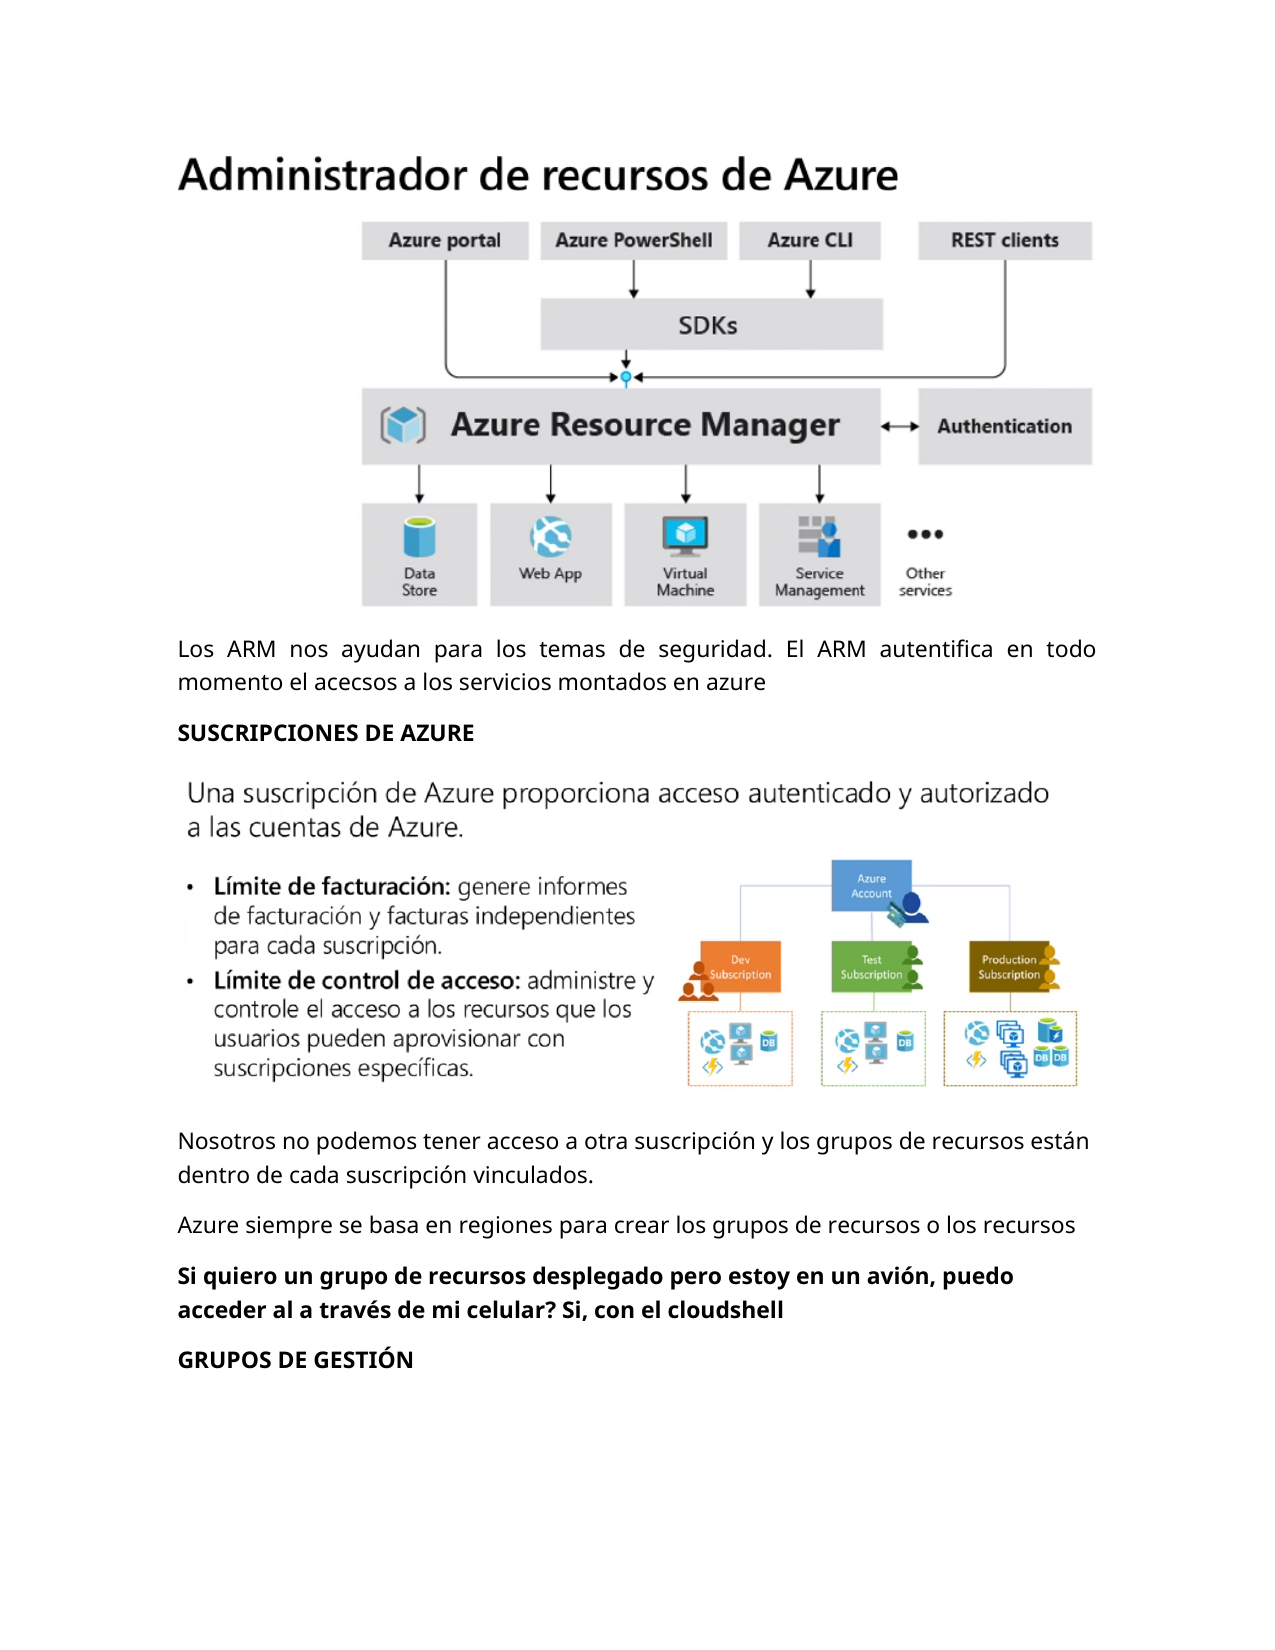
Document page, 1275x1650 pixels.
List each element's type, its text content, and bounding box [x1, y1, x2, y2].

text Los ARM nos ayudan para los temas de seguridad. El ARM autentifica en todo momento el acecsos a los servicios montados en azure [177, 633, 1098, 698]
text Azure siempre se basa en regiones para crear los grupos de recursos o los recursos [177, 1209, 1098, 1241]
picture [177, 147, 1098, 614]
picture [177, 767, 1098, 1107]
text GRUPOS DE GESTIÓN [177, 1344, 1098, 1375]
text Si quiero un grupo de recursos desplegado pero estoy en un avión, puedo acceder al a través de mi celular? Si, con el cloudshell [177, 1260, 1098, 1325]
text Nosotros no podemos tener acceso a otra suscripción y los grupos de recursos están dentro de cada suscripción vinculados. [177, 1125, 1098, 1190]
text SUSCRIPCIONES DE AZURE [177, 717, 1098, 748]
